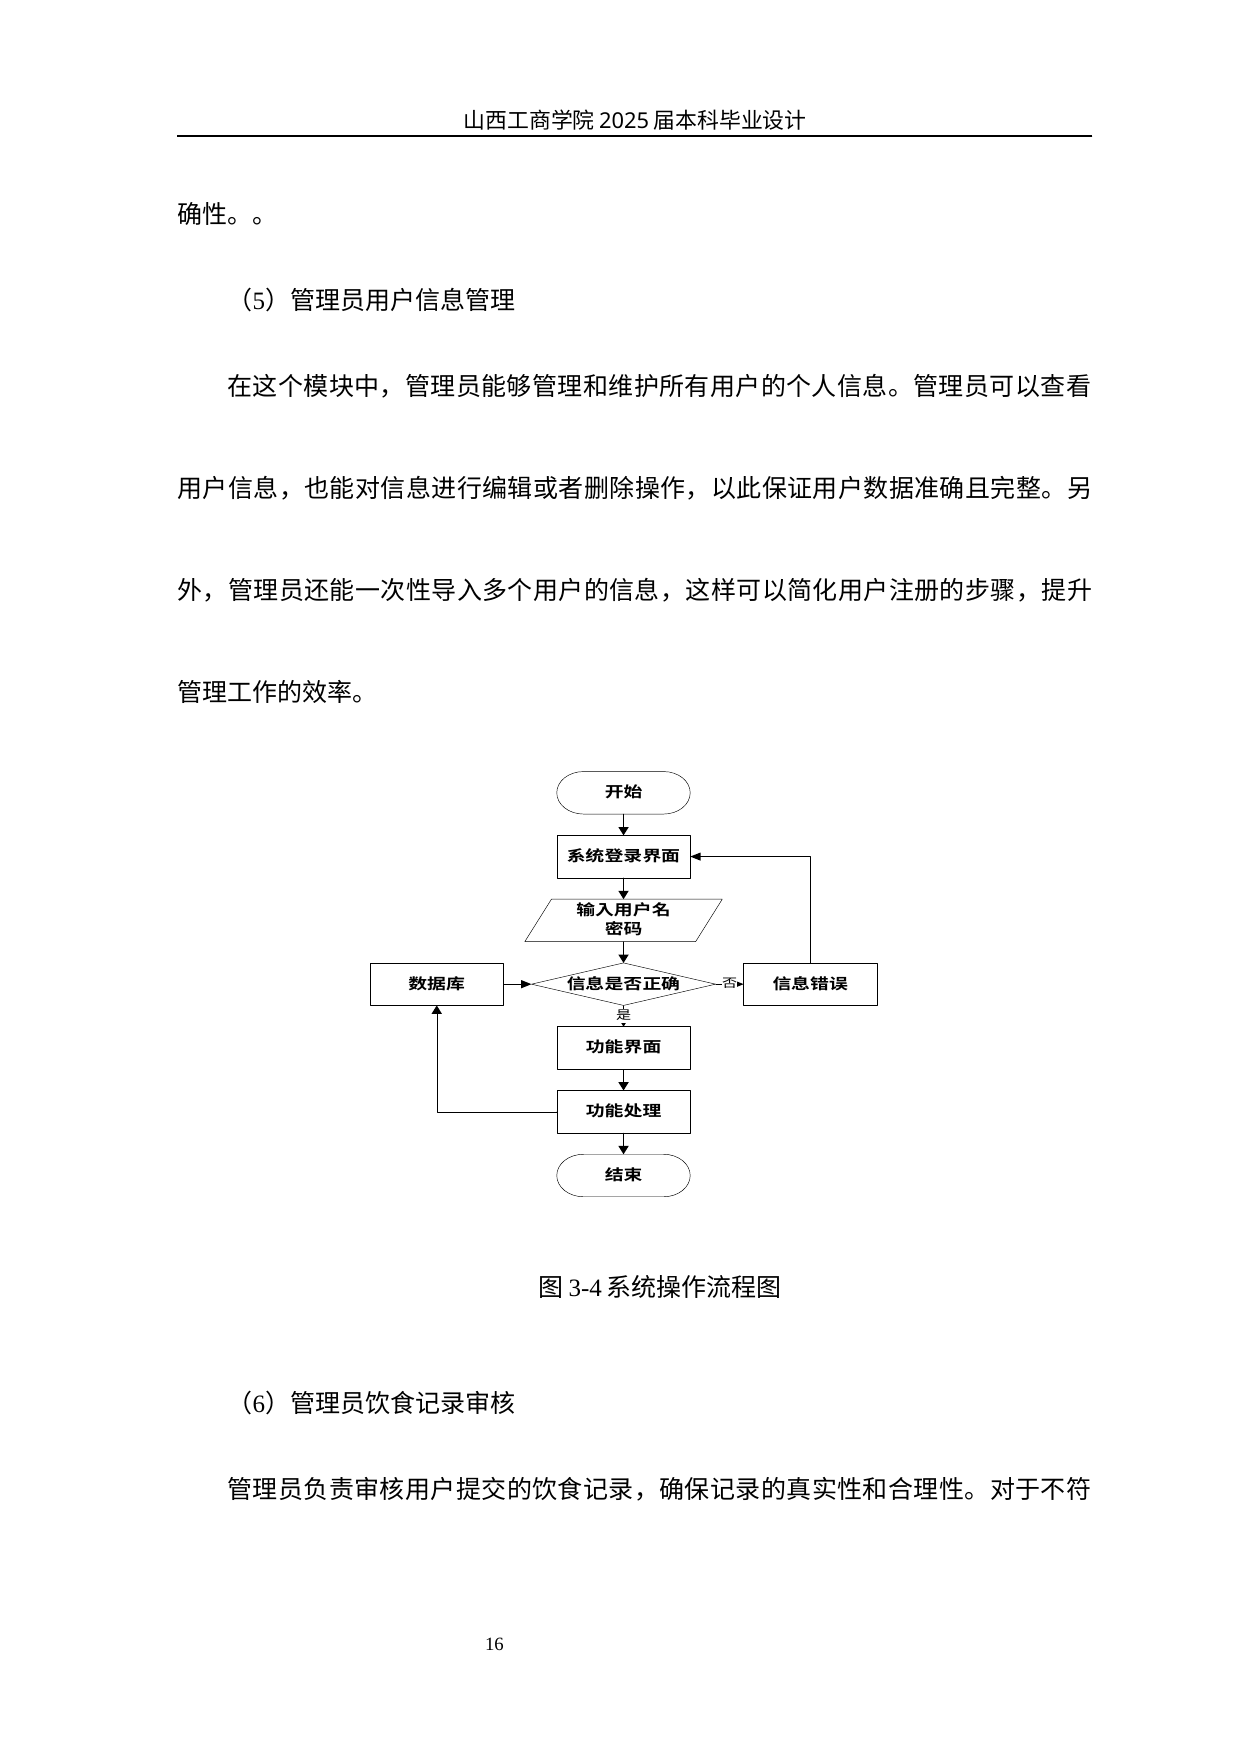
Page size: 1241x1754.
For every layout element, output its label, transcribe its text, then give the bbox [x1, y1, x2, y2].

text （5）管理员用户信息管理 [177, 264, 1092, 332]
text （6）管理员饮食记录审核 [177, 1368, 1092, 1436]
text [177, 1454, 1092, 1522]
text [177, 178, 1092, 246]
text 在这个模块中，管理员能够管理和维护所有用户的个人信息。管理员可以查看用户信息，也能对信息进行编辑或者删除操作，以此保证用户数据准确且完整。另外，管理员还能一次性导入多个用户的信息，这样可以简化用户注册的步骤，提升管理工作的效率。 [177, 351, 1092, 724]
text 图3-4系统操作流程图 [177, 742, 1092, 1319]
